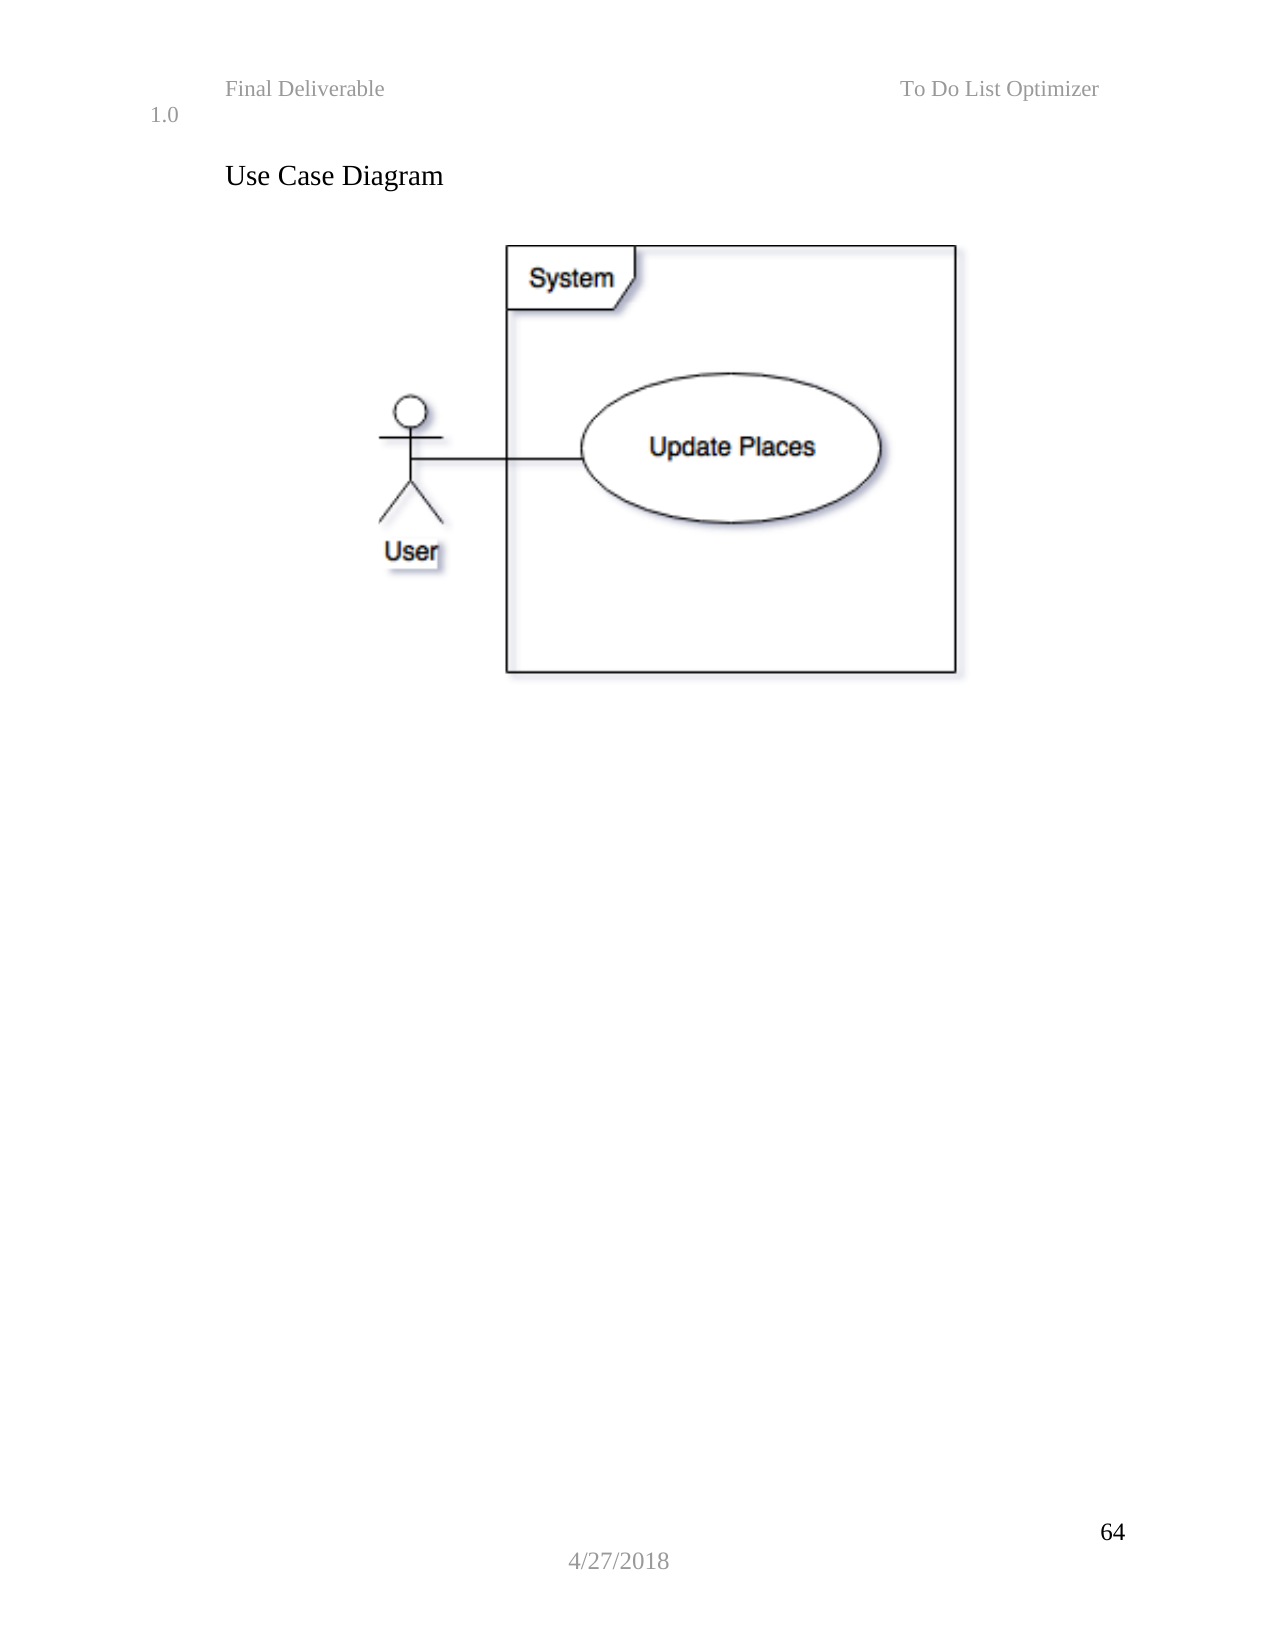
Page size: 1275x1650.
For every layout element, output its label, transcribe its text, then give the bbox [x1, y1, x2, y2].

picture [378, 245, 972, 691]
title Use Case Diagram [150, 158, 1125, 192]
